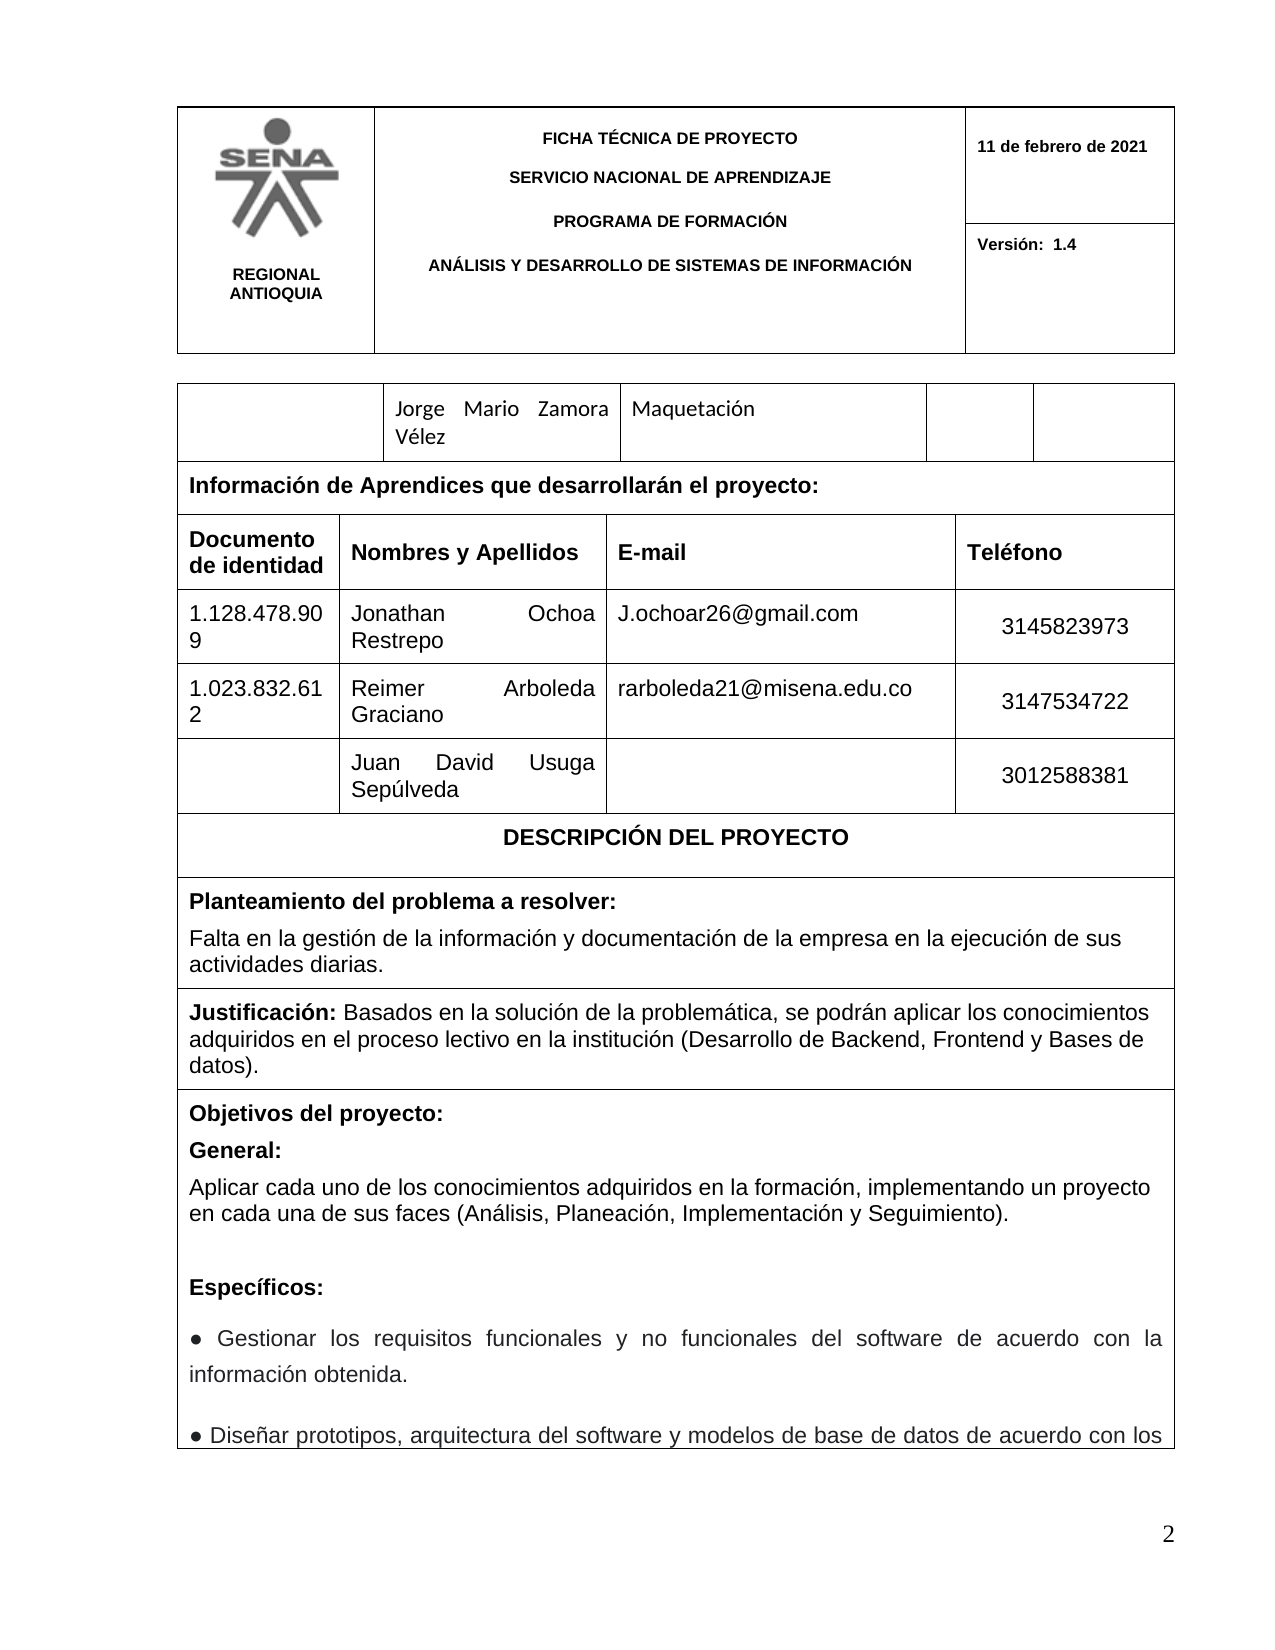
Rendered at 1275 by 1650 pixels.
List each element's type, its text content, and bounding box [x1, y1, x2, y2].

table_cell [1034, 384, 1174, 461]
table_cell Juan David Usuga Sepúlveda [340, 739, 606, 812]
table_cell J.ochoar26@gmail.com [607, 590, 955, 663]
table_cell E-mail [607, 515, 955, 589]
table_cell 3145823973 [956, 590, 1174, 663]
table_cell Justificación: Basados en la solución de la problemática, se podrán aplicar los conocimientos adquiridos en el proceso lectivo en la institución (Desarrollo de Backend, Frontend y Bases de datos). [178, 989, 1174, 1089]
table_cell 1.128.478.909 [178, 590, 339, 663]
table_cell rarboleda21@misena.edu.co [607, 664, 955, 738]
table_cell Información de Aprendices que desarrollarán el proyecto: [178, 462, 1174, 514]
picture [213, 117, 339, 240]
table_cell [178, 739, 339, 812]
table_cell 3147534722 [956, 664, 1174, 738]
table_cell Planteamiento del problema a resolver: Falta en la gestión de la información y documentación de la empresa en la ejecución de sus actividades diarias. [178, 878, 1174, 988]
table_cell 1.023.832.612 [178, 664, 339, 738]
table_cell Teléfono [956, 515, 1174, 589]
table_cell [927, 384, 1033, 461]
table_cell Documento de identidad [178, 515, 339, 589]
table_cell Jonathan Ochoa Restrepo [340, 590, 606, 663]
table_cell Jorge Mario Zamora Vélez [384, 384, 620, 461]
table_cell Maquetación [621, 384, 926, 461]
table_cell [607, 739, 955, 812]
table_cell Nombres y Apellidos [340, 515, 606, 589]
table_cell Reimer Arboleda Graciano [340, 664, 606, 738]
table_cell DESCRIPCIÓN DEL PROYECTO [178, 814, 1174, 877]
table_cell 3012588381 [956, 739, 1174, 812]
